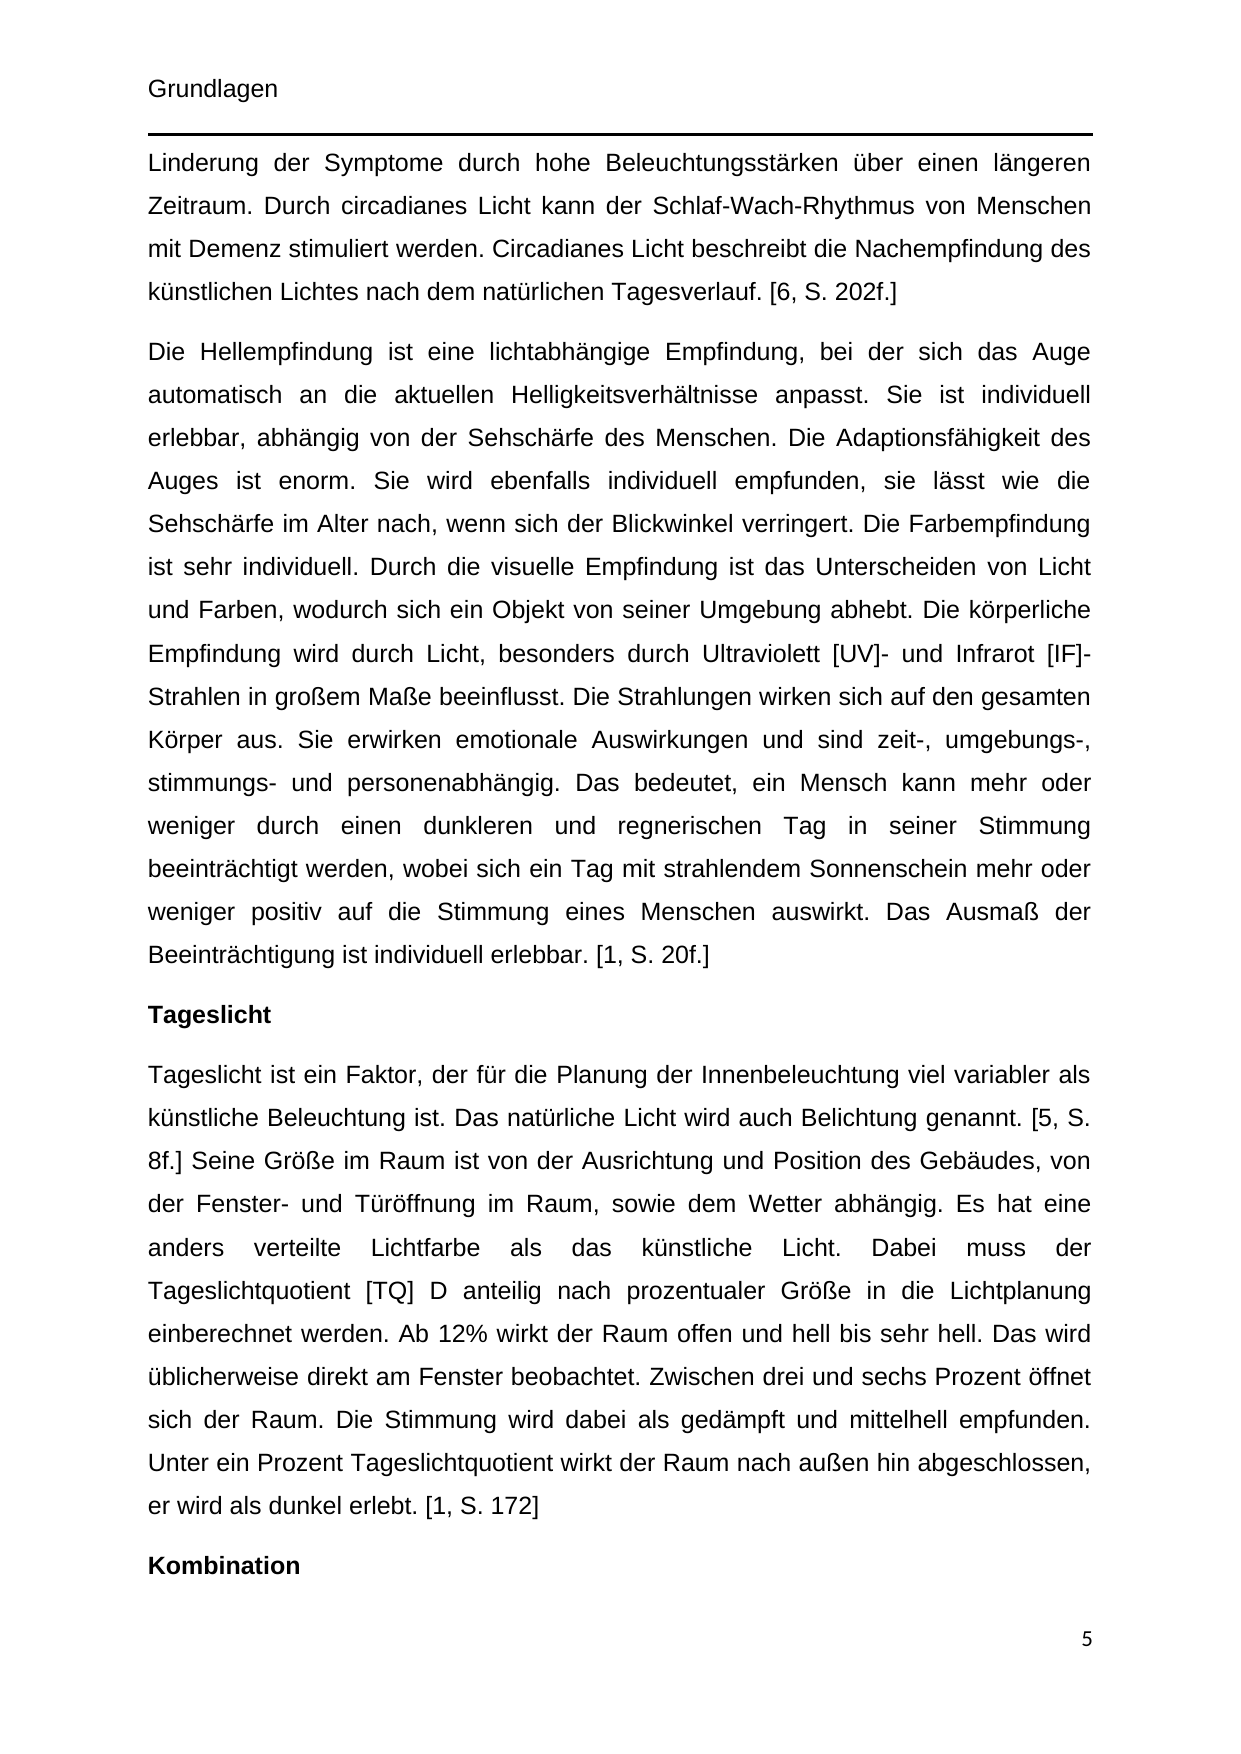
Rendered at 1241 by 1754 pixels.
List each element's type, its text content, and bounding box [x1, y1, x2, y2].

text Tageslicht ist ein Faktor, der für die Planung der Innenbeleuchtung viel variabler als künstliche Beleuchtung ist. Das natürliche Licht wird auch Belichtung genannt. [5, S. 8f.] Seine Größe im Raum ist von der Ausrichtung und Position des Gebäudes, von der Fenster- und Türöffnung im Raum, sowie dem Wetter abhängig. Es hat eine anders verteilte Lichtfarbe als das künstliche Licht. Dabei muss der Tageslichtquotient [TQ] D anteilig nach prozentualer Größe in die Lichtplanung einberechnet werden. Ab 12% wirkt der Raum offen und hell bis sehr hell. Das wird üblicherweise direkt am Fenster beobachtet. Zwischen drei und sechs Prozent öffnet sich der Raum. Die Stimmung wird dabei als gedämpft und mittelhell empfunden. Unter ein Prozent Tageslichtquotient wirkt der Raum nach außen hin abgeschlossen, er wird als dunkel erlebt. [1, S. 172] [148, 1060, 1093, 1520]
text Die Hellempfindung ist eine lichtabhängige Empfindung, bei der sich das Auge automatisch an die aktuellen Helligkeitsverhältnisse anpasst. Sie ist individuell erlebbar, abhängig von der Sehschärfe des Menschen. Die Adaptionsfähigkeit des Auges ist enorm. Sie wird ebenfalls individuell empfunden, sie lässt wie die Sehschärfe im Alter nach, wenn sich der Blickwinkel verringert. Die Farbempfindung ist sehr individuell. Durch die visuelle Empfindung ist das Unterscheiden von Licht und Farben, wodurch sich ein Objekt von seiner Umgebung abhebt. Die körperliche Empfindung wird durch Licht, besonders durch Ultraviolett [UV]- und Infrarot [IF]-Strahlen in großem Maße beeinflusst. Die Strahlungen wirken sich auf den gesamten Körper aus. Sie erwirken emotionale Auswirkungen und sind zeit-, umgebungs-, stimmungs- und personenabhängig. Das bedeutet, ein Mensch kann mehr oder weniger durch einen dunkleren und regnerischen Tag in seiner Stimmung beeinträchtigt werden, wobei sich ein Tag mit strahlendem Sonnenschein mehr oder weniger positiv auf die Stimmung eines Menschen auswirkt. Das Ausmaß der Beeinträchtigung ist individuell erlebbar. [1, S. 20f.] [148, 337, 1093, 969]
text Tageslicht [148, 1000, 1093, 1029]
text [148, 148, 1093, 306]
text Kombination [148, 1551, 1093, 1580]
